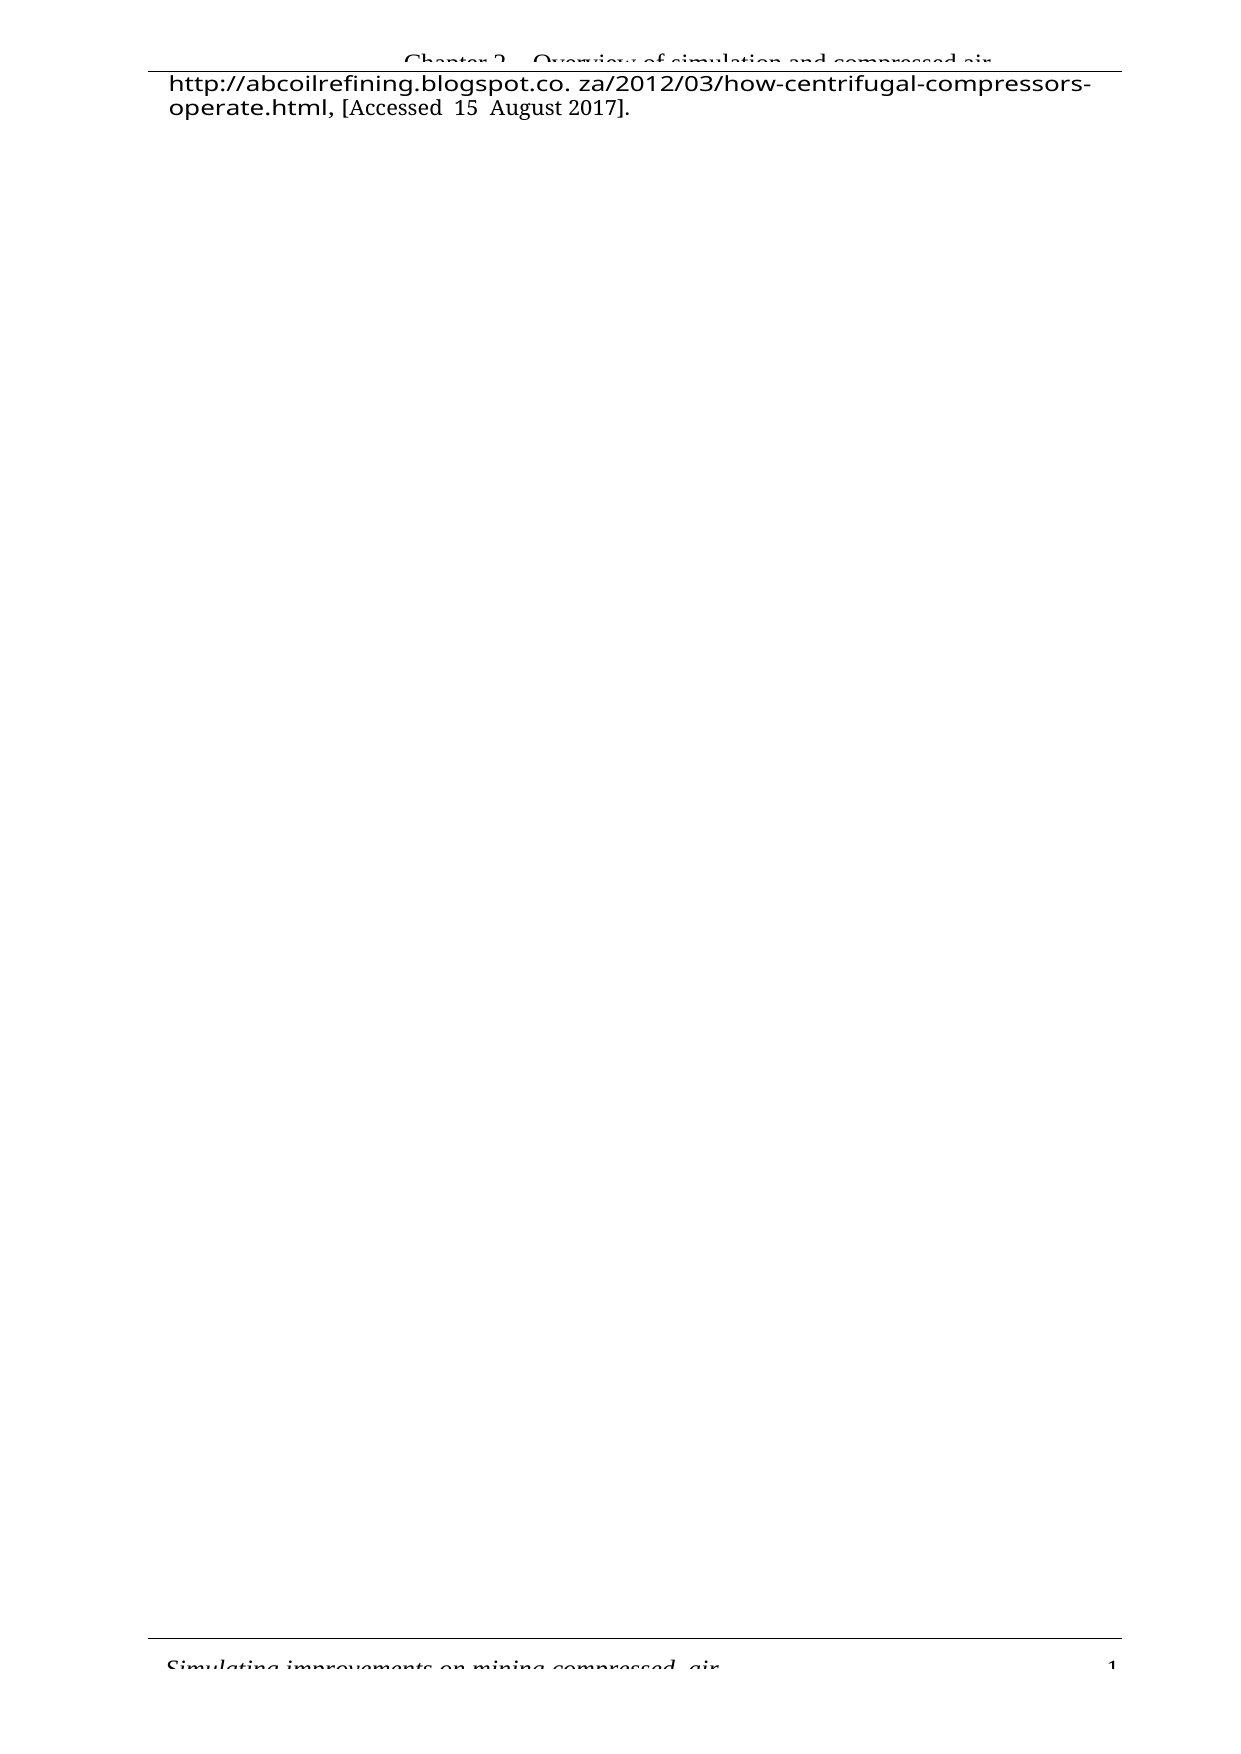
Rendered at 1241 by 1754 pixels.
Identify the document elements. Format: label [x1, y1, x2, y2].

text [147, 71, 1122, 122]
